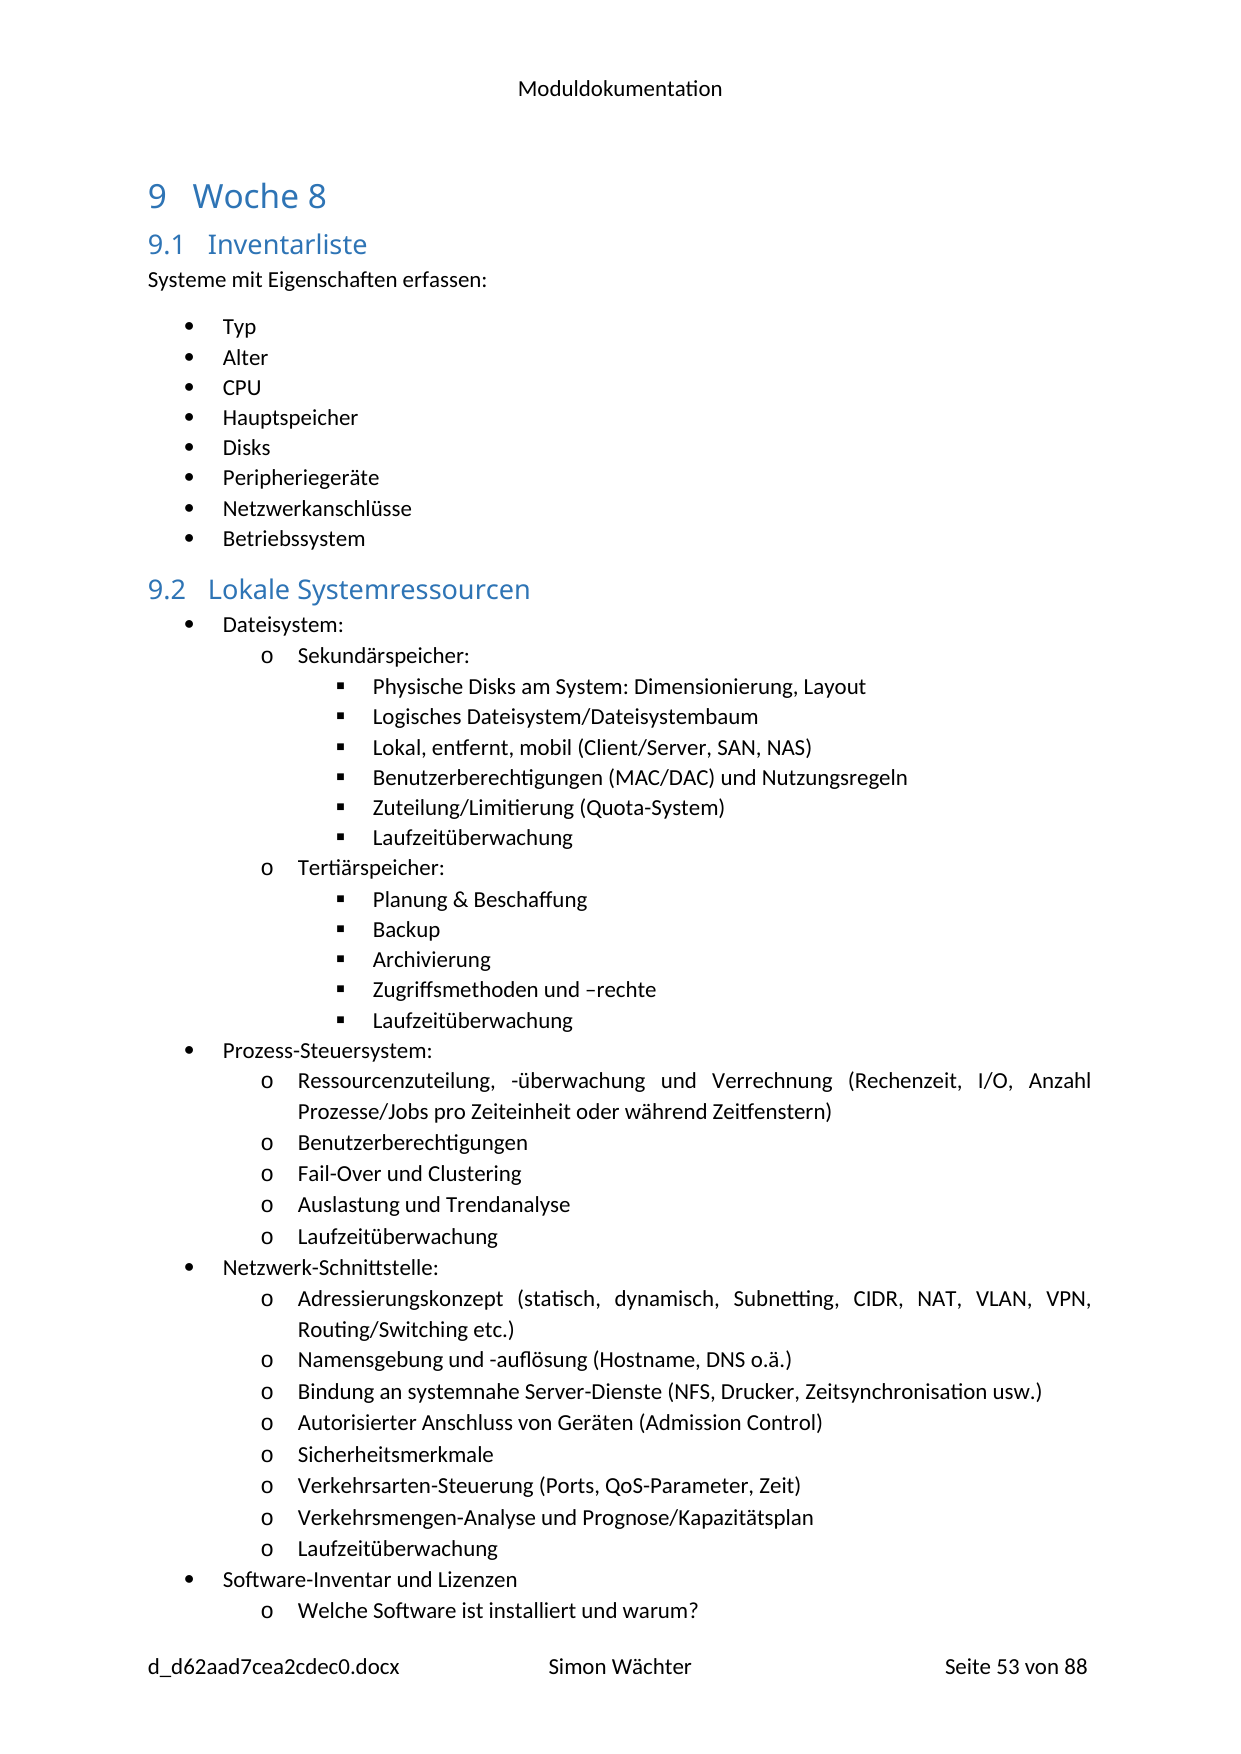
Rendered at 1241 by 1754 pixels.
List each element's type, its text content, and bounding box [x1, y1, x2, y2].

list Laufzeitüberwachung [335, 823, 1093, 851]
list Verkehrsarten-Steuerung (Ports, QoS-Parameter, Zeit) [260, 1471, 1093, 1500]
list Bindung an systemnahe Server-Dienste (NFS, Drucker, Zeitsynchronisation usw.) [260, 1377, 1093, 1406]
list Dateisystem: [185, 611, 1093, 638]
list Verkehrsmengen-Analyse und Prognose/Kapazitätsplan [260, 1503, 1093, 1532]
list Laufzeitüberwachung [260, 1534, 1093, 1563]
subtitle Lokale Systemressourcen [148, 571, 1093, 608]
list Sekundärspeicher: [260, 641, 1093, 670]
list Laufzeitüberwachung [260, 1222, 1093, 1251]
list Netzwerk-Schnittstelle: [185, 1253, 1093, 1282]
list Planung & Beschaffung [335, 885, 1093, 913]
list Logisches Dateisystem/Dateisystembaum [335, 702, 1093, 730]
list Namensgebung und -auflösung (Hostname, DNS o.ä.) [260, 1345, 1093, 1374]
list Backup [335, 915, 1093, 943]
list Hauptspeicher [185, 403, 1093, 431]
list Peripheriegeräte [185, 463, 1093, 491]
list Ressourcenzuteilung, -überwachung und Verrechnung (Rechenzeit, I/O, Anzahl Prozesse/Jobs pro Zeiteinheit oder während Zeitfenstern) [260, 1066, 1093, 1126]
list Fail-Over und Clustering [260, 1159, 1093, 1188]
list CPU [185, 373, 1093, 401]
list Alter [185, 343, 1093, 371]
list Physische Disks am System: Dimensionierung, Layout [335, 672, 1093, 700]
list Software-Inventar und Lizenzen [185, 1566, 1093, 1593]
list Lokal, entfernt, mobil (Client/Server, SAN, NAS) [335, 733, 1093, 761]
list Betriebssystem [185, 524, 1093, 552]
text Systeme mit Eigenschaften erfassen: [148, 266, 1093, 293]
list Sicherheitsmerkmale [260, 1440, 1093, 1469]
list Disks [185, 433, 1093, 461]
list Autorisierter Anschluss von Geräten (Admission Control) [260, 1408, 1093, 1437]
list Benutzerberechtigungen [260, 1128, 1093, 1157]
list Archivierung [335, 945, 1093, 973]
subtitle Woche 8 [148, 173, 1093, 218]
list Prozess-Steuersystem: [185, 1036, 1093, 1064]
list Benutzerberechtigungen (MAC/DAC) und Nutzungsregeln [335, 763, 1093, 791]
list Zugriffsmethoden und –rechte [335, 976, 1093, 1003]
list Netzwerkanschlüsse [185, 494, 1093, 522]
list Laufzeitüberwachung [335, 1006, 1093, 1034]
list Adressierungskonzept (statisch, dynamisch, Subnetting, CIDR, NAT, VLAN, VPN, Routing/Switching etc.) [260, 1284, 1093, 1343]
list Typ [185, 312, 1093, 340]
list Auslastung und Trendanalyse [260, 1191, 1093, 1220]
list Tertiärspeicher: [260, 853, 1093, 883]
list Zuteilung/Limitierung (Quota-System) [335, 793, 1093, 821]
subtitle Inventarliste [148, 226, 1093, 263]
list Welche Software ist installiert und warum? [260, 1596, 1093, 1625]
